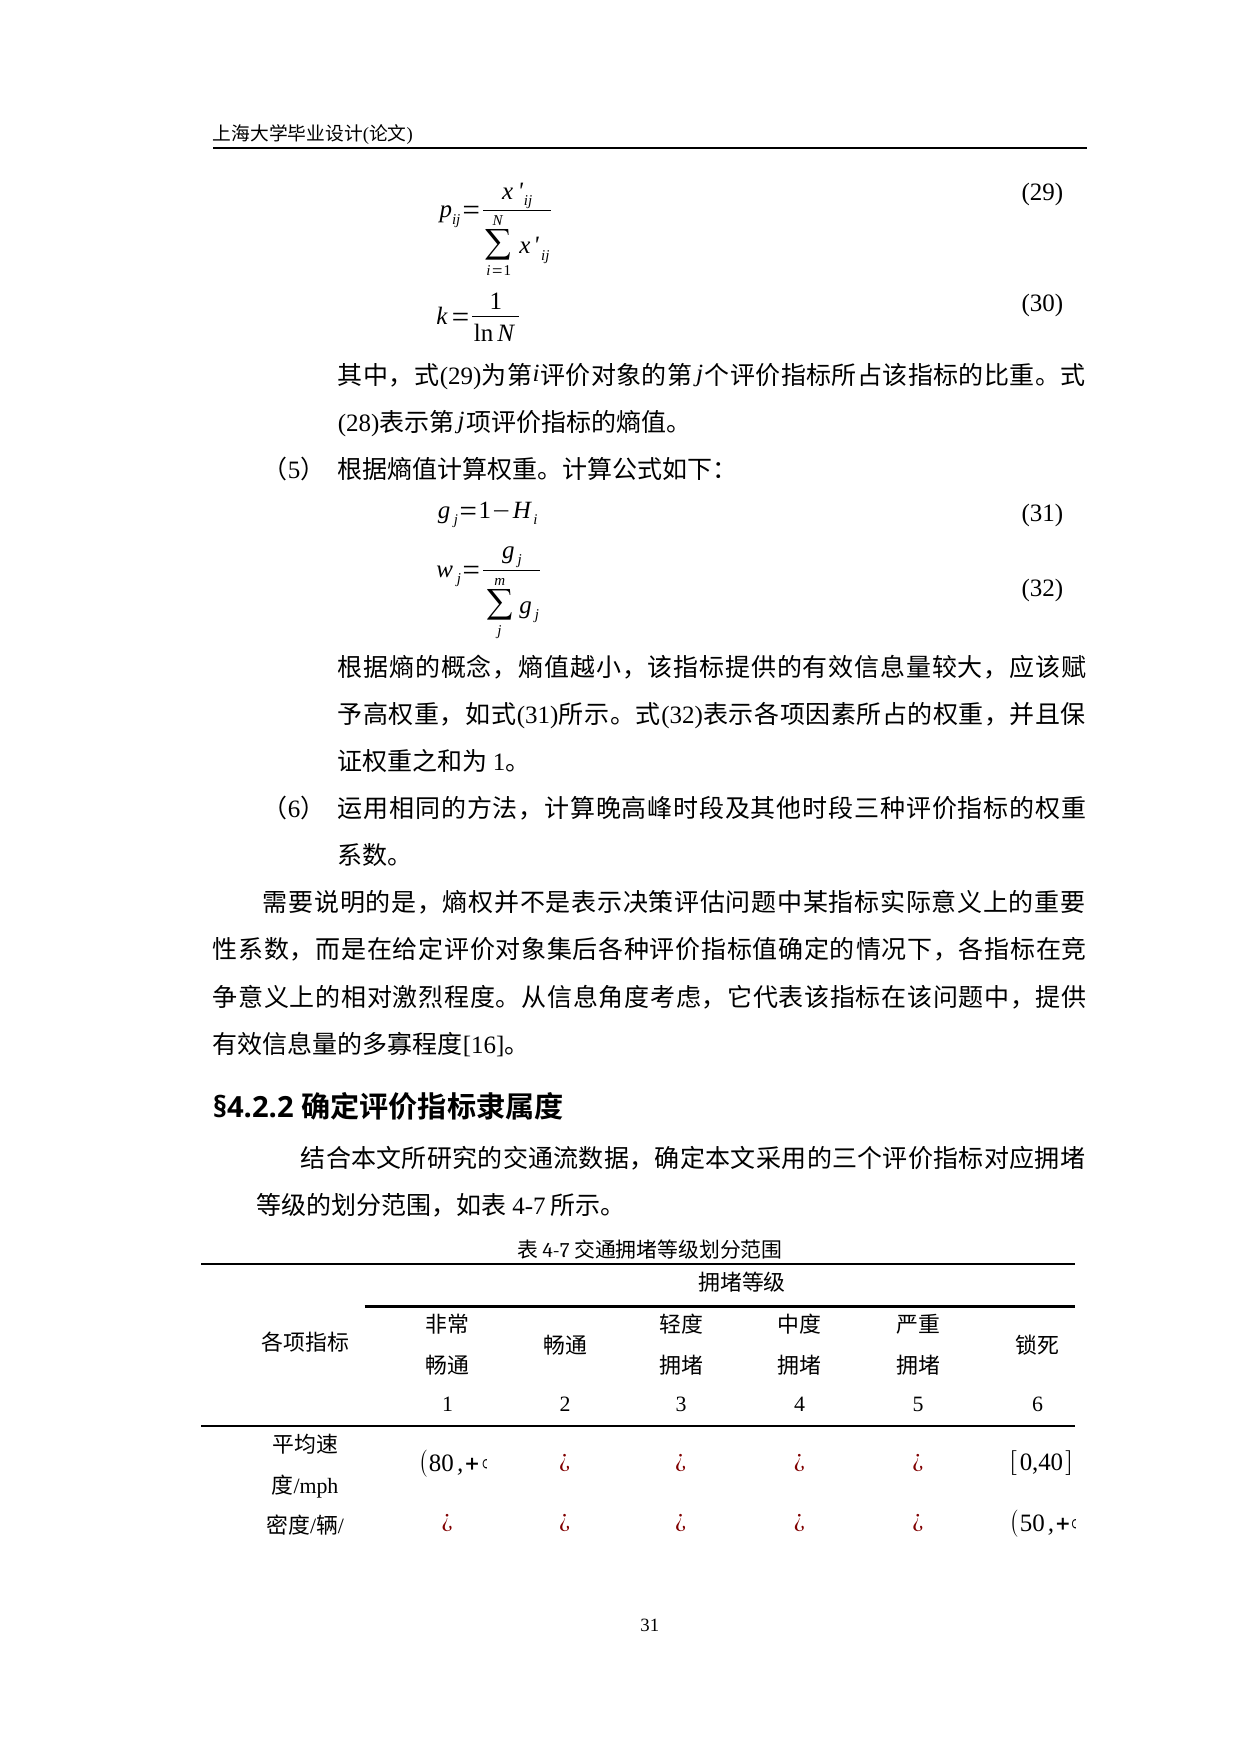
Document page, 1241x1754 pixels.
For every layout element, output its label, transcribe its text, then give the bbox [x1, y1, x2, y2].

table_cell [486, 1427, 600, 1508]
table_cell 5 [837, 1389, 955, 1424]
table_cell 畅通 [486, 1308, 600, 1389]
table_cell [955, 1427, 1075, 1508]
text 需要说明的是，熵权并不是表示决策评估问题中某指标实际意义上的重要性系数，而是在给定评价对象集后各种评价指标值确定的情况下，各指标在竞争意义上的相对激烈程度。从信息角度考虑，它代表该指标在该问题中，提供有效信息量的多寡程度[16]。 [213, 883, 1087, 1060]
table_cell [718, 1508, 837, 1547]
table_cell 6 [955, 1389, 1075, 1424]
table_cell [600, 1508, 718, 1547]
table_cell 1 [365, 1389, 486, 1424]
text 根据熵的概念，熵值越小，该指标提供的有效信息量较大，应该赋予高权重，如式(31)所示。式(32)表示各项因素所占的权重，并且保证权重之和为1。 [338, 647, 1087, 778]
table_cell (30) [837, 288, 1074, 356]
subtitle 确定评价指标隶属度 [213, 1084, 1087, 1126]
table_cell [365, 1508, 486, 1547]
table_cell [375, 177, 837, 288]
table_cell [955, 1508, 1075, 1547]
list 根据熵值计算权重。计算公式如下： [263, 450, 1087, 486]
table_cell 非常畅通 [365, 1308, 486, 1389]
table_cell 平均速度/mph [201, 1427, 364, 1508]
table_cell [837, 1508, 955, 1547]
table_cell [365, 1427, 486, 1508]
table_cell [486, 1508, 600, 1547]
table_cell 密度/辆/英里 [201, 1508, 364, 1547]
table_header 拥堵等级 [365, 1265, 1075, 1305]
table_cell 4 [718, 1389, 837, 1424]
table_cell 2 [486, 1389, 600, 1424]
table_header [375, 497, 837, 537]
table_header (31) [837, 497, 1074, 537]
table_cell 3 [600, 1389, 718, 1424]
table_cell (32) [837, 537, 1074, 647]
table_cell [837, 1427, 955, 1508]
table_cell 严重拥堵 [837, 1308, 955, 1389]
list 运用相同的方法，计算晚高峰时段及其他时段三种评价指标的权重系数。 [263, 789, 1087, 872]
table_cell [375, 537, 837, 647]
table_cell 锁死 [955, 1308, 1075, 1389]
table_cell 轻度拥堵 [600, 1308, 718, 1389]
table_cell (29) [837, 177, 1074, 288]
text 其中，式(29)为第评价对象的第个评价指标所占该指标的比重。式(28)表示第项评价指标的熵值。 [338, 356, 1087, 439]
table_cell [375, 288, 837, 356]
table_cell [718, 1427, 837, 1508]
table_header 各项指标 [201, 1265, 364, 1424]
table_cell [600, 1427, 718, 1508]
table_cell 中度拥堵 [718, 1308, 837, 1389]
